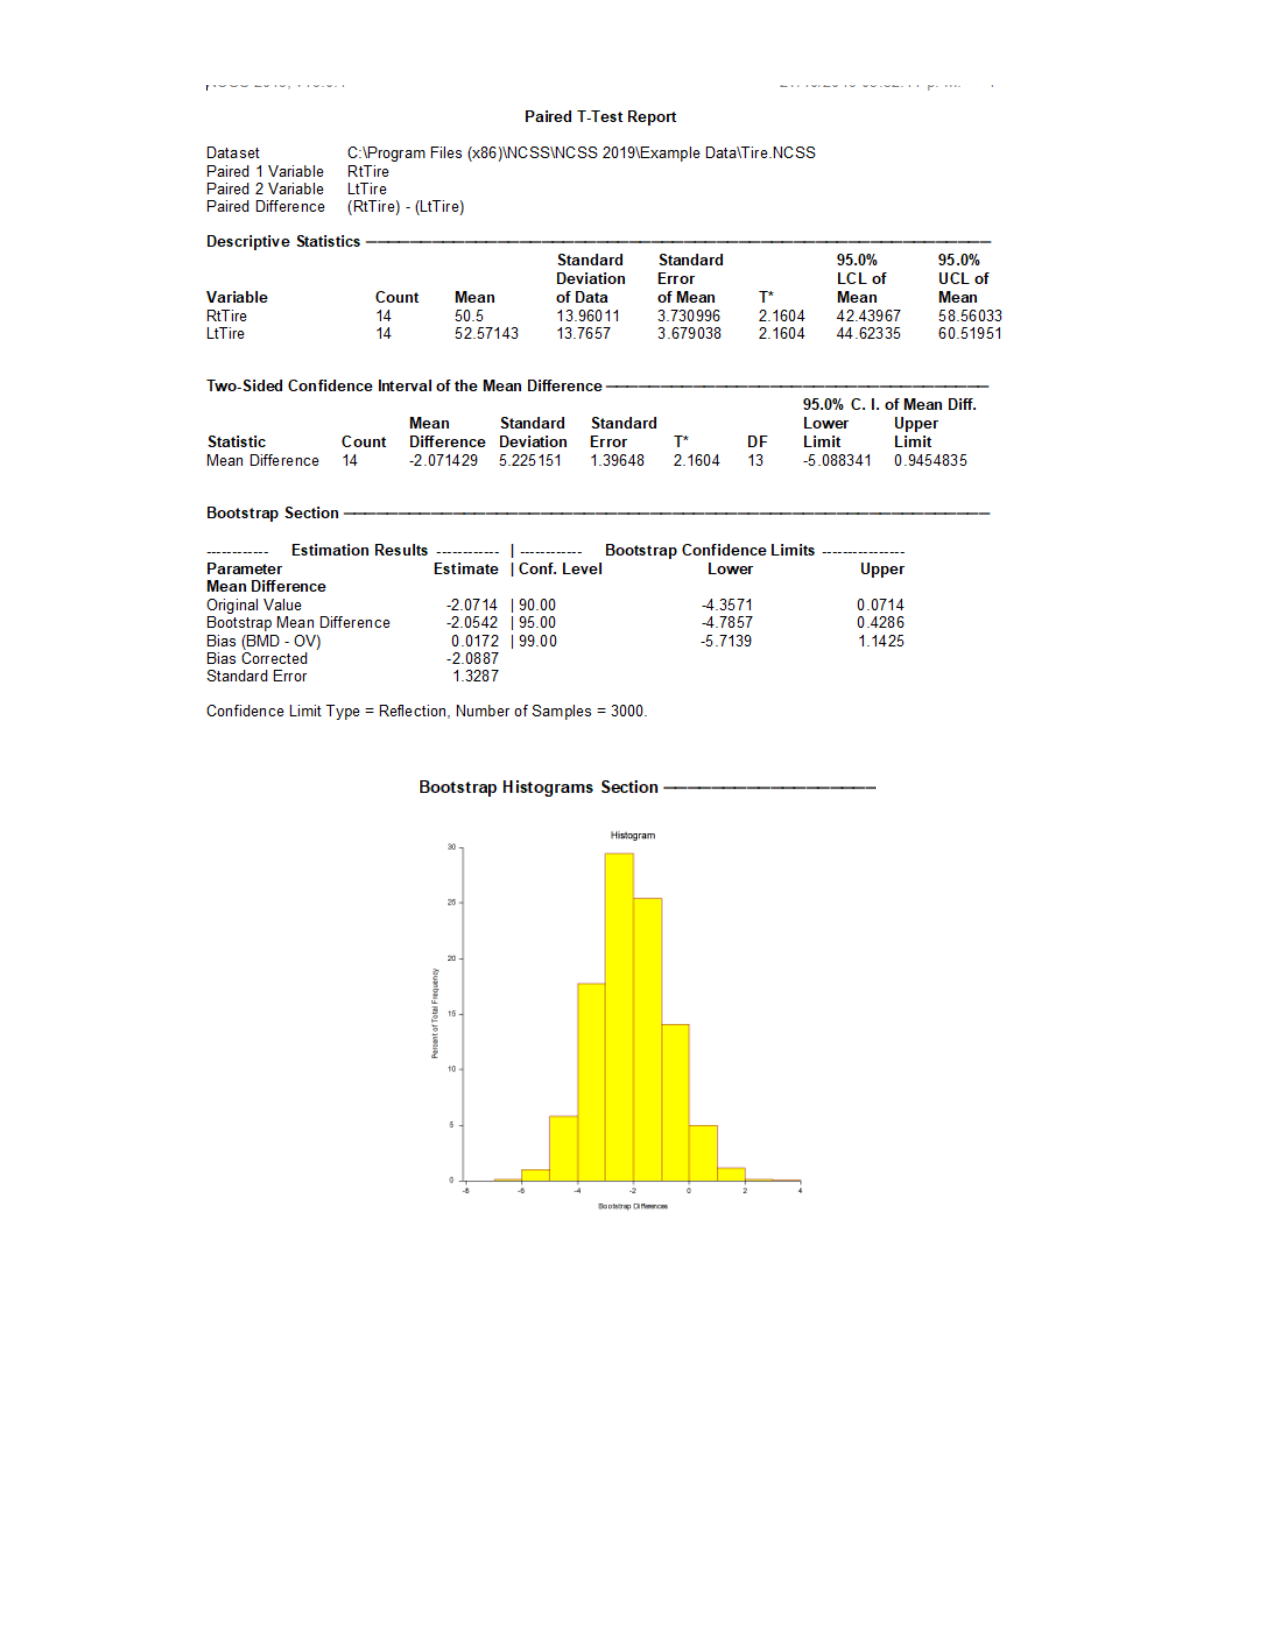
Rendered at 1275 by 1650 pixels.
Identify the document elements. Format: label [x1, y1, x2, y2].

picture [190, 85, 1086, 725]
picture [399, 773, 876, 1241]
